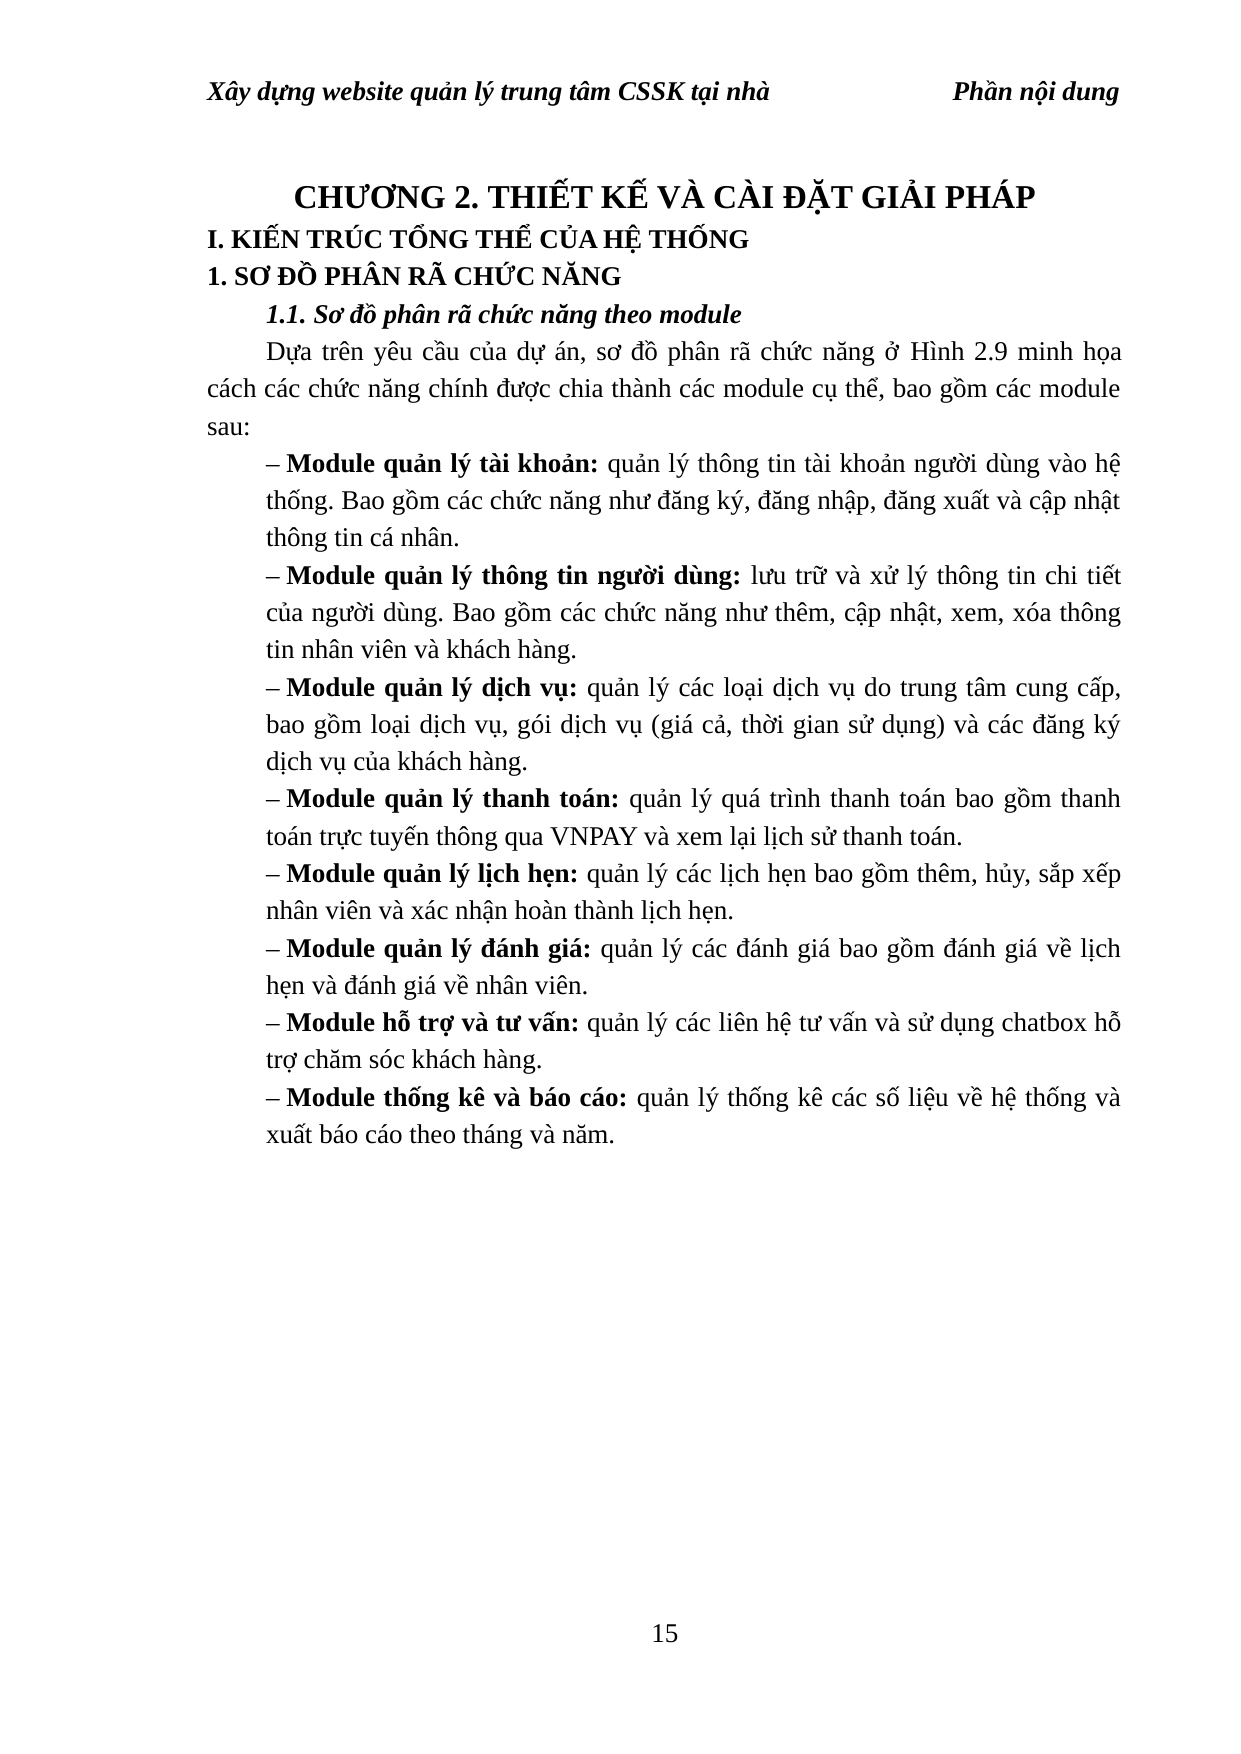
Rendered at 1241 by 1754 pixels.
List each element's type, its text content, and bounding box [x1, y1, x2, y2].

subtitle Sơ đồ phân rã chức năng theo module [207, 298, 1122, 329]
subtitle THIẾT KẾ VÀ CÀI ĐẶT GIẢI PHÁP [207, 177, 1122, 216]
list Module quản lý đánh giá: quản lý các đánh giá bao gồm đánh giá về lịch hẹn và đánh giá về nhân viên. [266, 932, 1122, 1000]
list Module quản lý dịch vụ: quản lý các loại dịch vụ do trung tâm cung cấp, bao gồm loại dịch vụ, gói dịch vụ (giá cả, thời gian sử dụng) và các đăng ký dịch vụ của khách hàng. [266, 671, 1122, 776]
list Module thống kê và báo cáo: quản lý thống kê các số liệu về hệ thống và xuất báo cáo theo tháng và năm. [266, 1081, 1122, 1149]
list Module quản lý thông tin người dùng: lưu trữ và xử lý thông tin chi tiết của người dùng. Bao gồm các chức năng như thêm, cập nhật, xem, xóa thông tin nhân viên và khách hàng. [266, 559, 1122, 664]
subtitle KIẾN TRÚC TỔNG THỂ CỦA HỆ THỐNG [207, 223, 1122, 254]
list Module quản lý lịch hẹn: quản lý các lịch hẹn bao gồm thêm, hủy, sắp xếp nhân viên và xác nhận hoàn thành lịch hẹn. [266, 857, 1122, 926]
list Module hỗ trợ và tư vấn: quản lý các liên hệ tư vấn và sử dụng chatbox hỗ trợ chăm sóc khách hàng. [266, 1006, 1122, 1075]
list Module quản lý tài khoản: quản lý thông tin tài khoản người dùng vào hệ thống. Bao gồm các chức năng như đăng ký, đăng nhập, đăng xuất và cập nhật thông tin cá nhân. [266, 447, 1122, 553]
subtitle Sơ đồ phân rã chức năng [207, 260, 1122, 292]
list Module quản lý thanh toán: quản lý quá trình thanh toán bao gồm thanh toán trực tuyến thông qua VNPAY và xem lại lịch sử thanh toán. [266, 782, 1122, 851]
